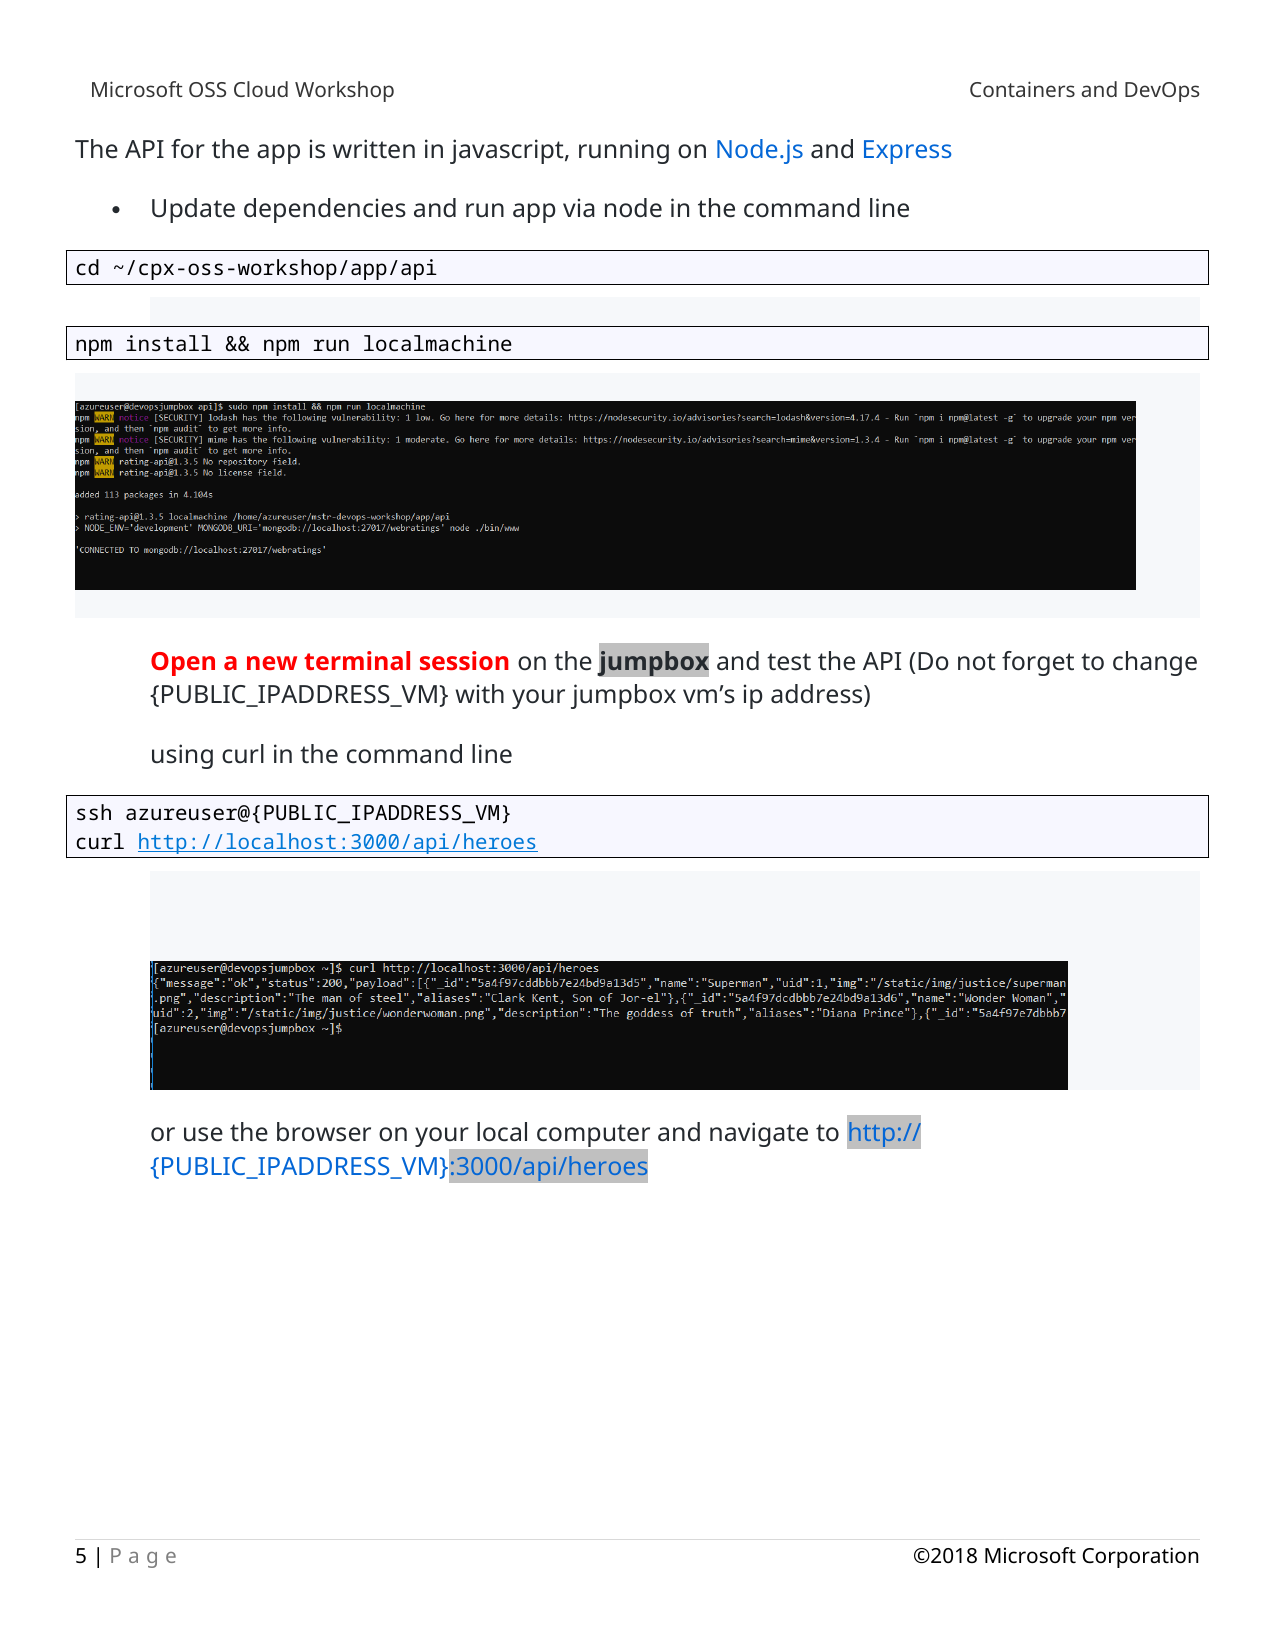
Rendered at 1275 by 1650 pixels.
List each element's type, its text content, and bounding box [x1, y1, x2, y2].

text ssh azureuser@{PUBLIC_IPADDRESS_VM} [67, 796, 1208, 824]
list Update dependencies and run app via node in the command line [112, 191, 1200, 225]
picture [75, 401, 1136, 590]
text The API for the app is written in javascript, running on Node.js and Express [75, 132, 1200, 166]
text cd ~/cpx-oss-workshop/app/api [67, 251, 1208, 284]
picture [150, 961, 1069, 1090]
text curl http://localhost:3000/api/heroes [67, 824, 1208, 857]
text or use the browser on your local computer and navigate to http:// {PUBLIC_IPADDRESS_VM}:3000/api/heroes [150, 1115, 1200, 1183]
text using curl in the command line [150, 736, 1200, 770]
text Open a new terminal session on the jumpbox and test the API (Do not forget to change {PUBLIC_IPADDRESS_VM} with your jumpbox vm’s ip address) [150, 643, 1200, 711]
text npm install && npm run localmachine [67, 327, 1208, 359]
